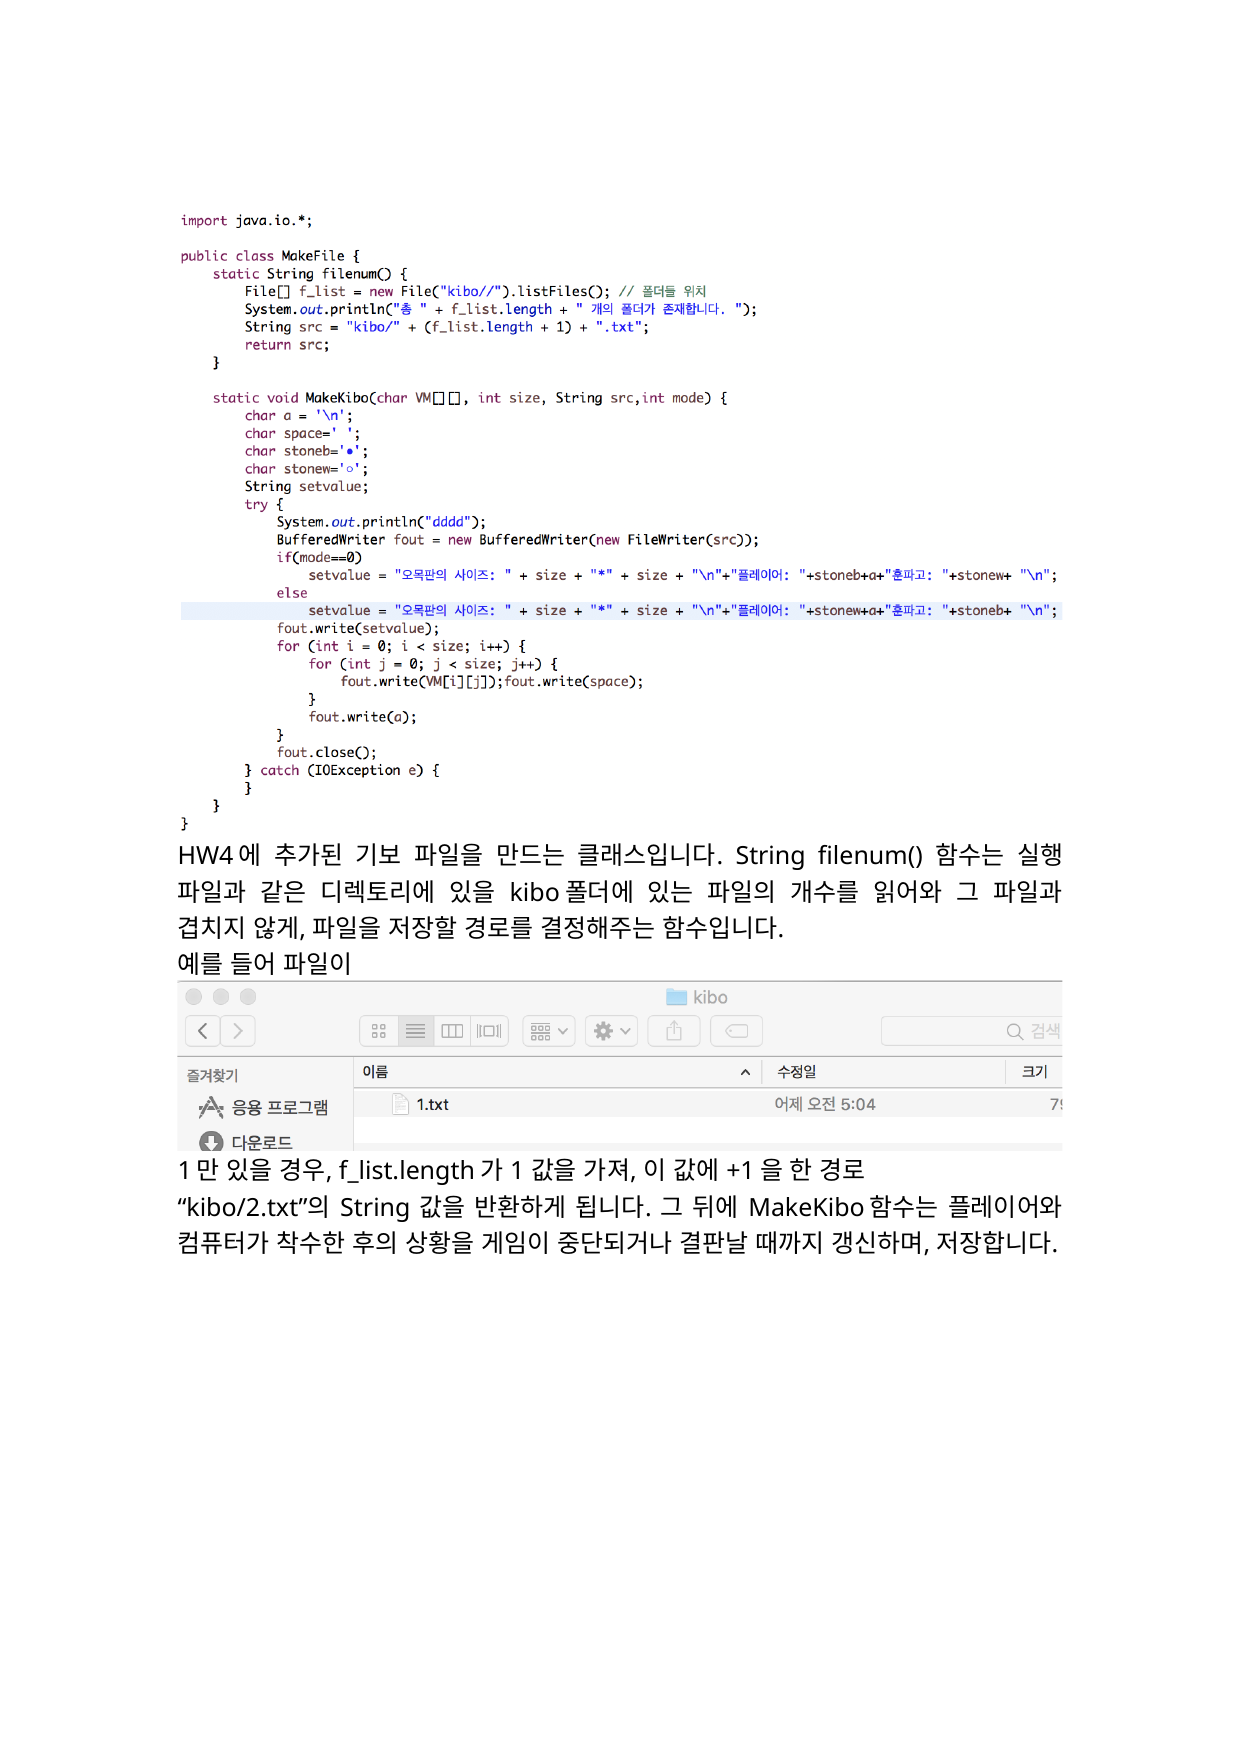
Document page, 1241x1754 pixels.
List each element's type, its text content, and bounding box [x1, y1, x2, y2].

text 예를 들어 파일이 [177, 944, 1063, 980]
picture [177, 206, 1063, 836]
picture [177, 980, 1063, 1151]
text HW4에 추가된 기보 파일을 만드는 클래스입니다. String filenum() 함수는 실행 파일과 같은 디렉토리에 있을 kibo폴더에 있는 파일의 개수를 읽어와 그 파일과 겹치지 않게, 파일을 저장할 경로를 결정해주는 함수입니다. [177, 836, 1063, 944]
text 1만 있을 경우, f_list.length가 1 값을 가져, 이 값에 +1을 한 경로 [177, 1151, 1063, 1187]
text “kibo/2.txt”의 String 값을 반환하게 됩니다. 그 뒤에 MakeKibo함수는 플레이어와 컴퓨터가 착수한 후의 상황을 게임이 중단되거나 결판날 때까지 갱신하며, 저장합니다. [177, 1187, 1063, 1259]
